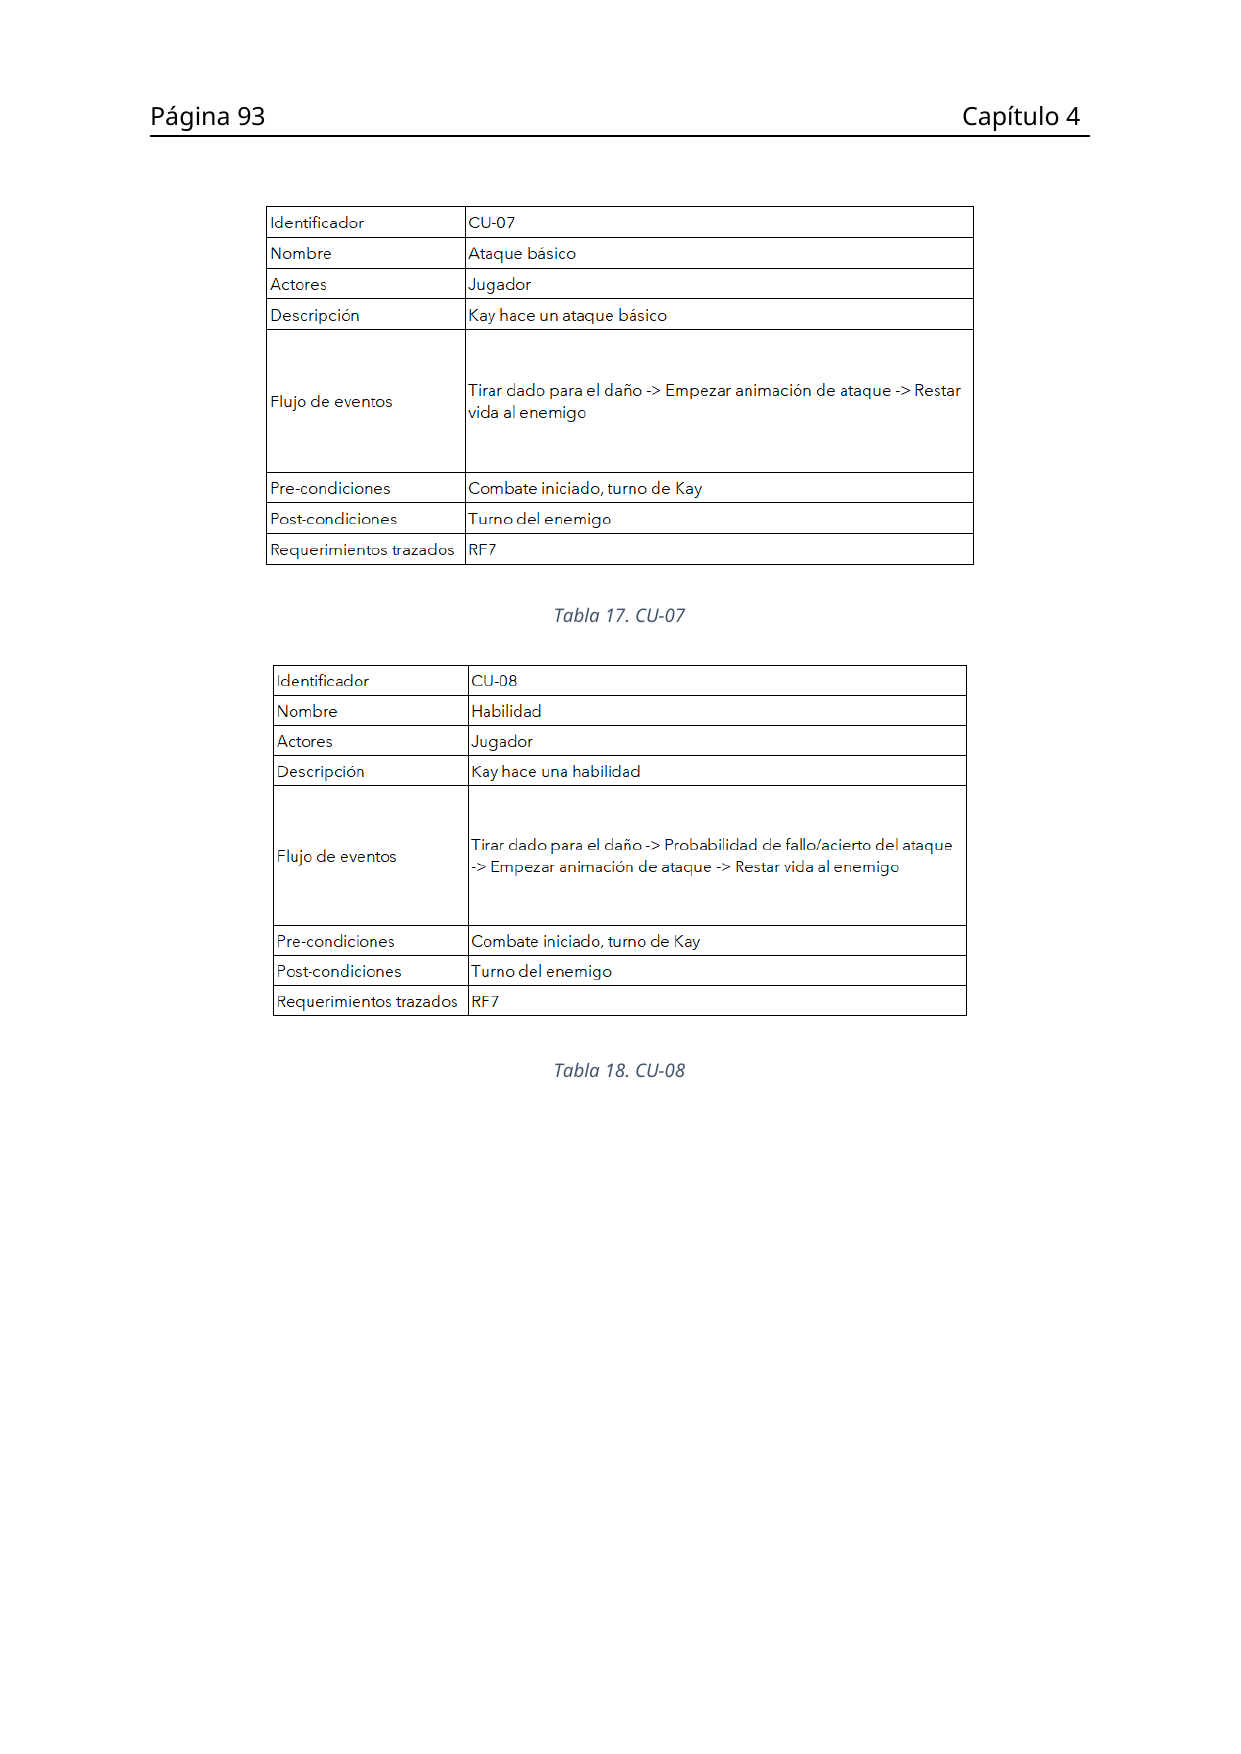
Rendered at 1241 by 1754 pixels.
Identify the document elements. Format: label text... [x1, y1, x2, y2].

text Tabla 17. CU-07 [150, 603, 1090, 628]
picture [255, 197, 985, 574]
text Tabla 18. CU-08 [150, 1058, 1090, 1083]
picture [263, 653, 977, 1029]
